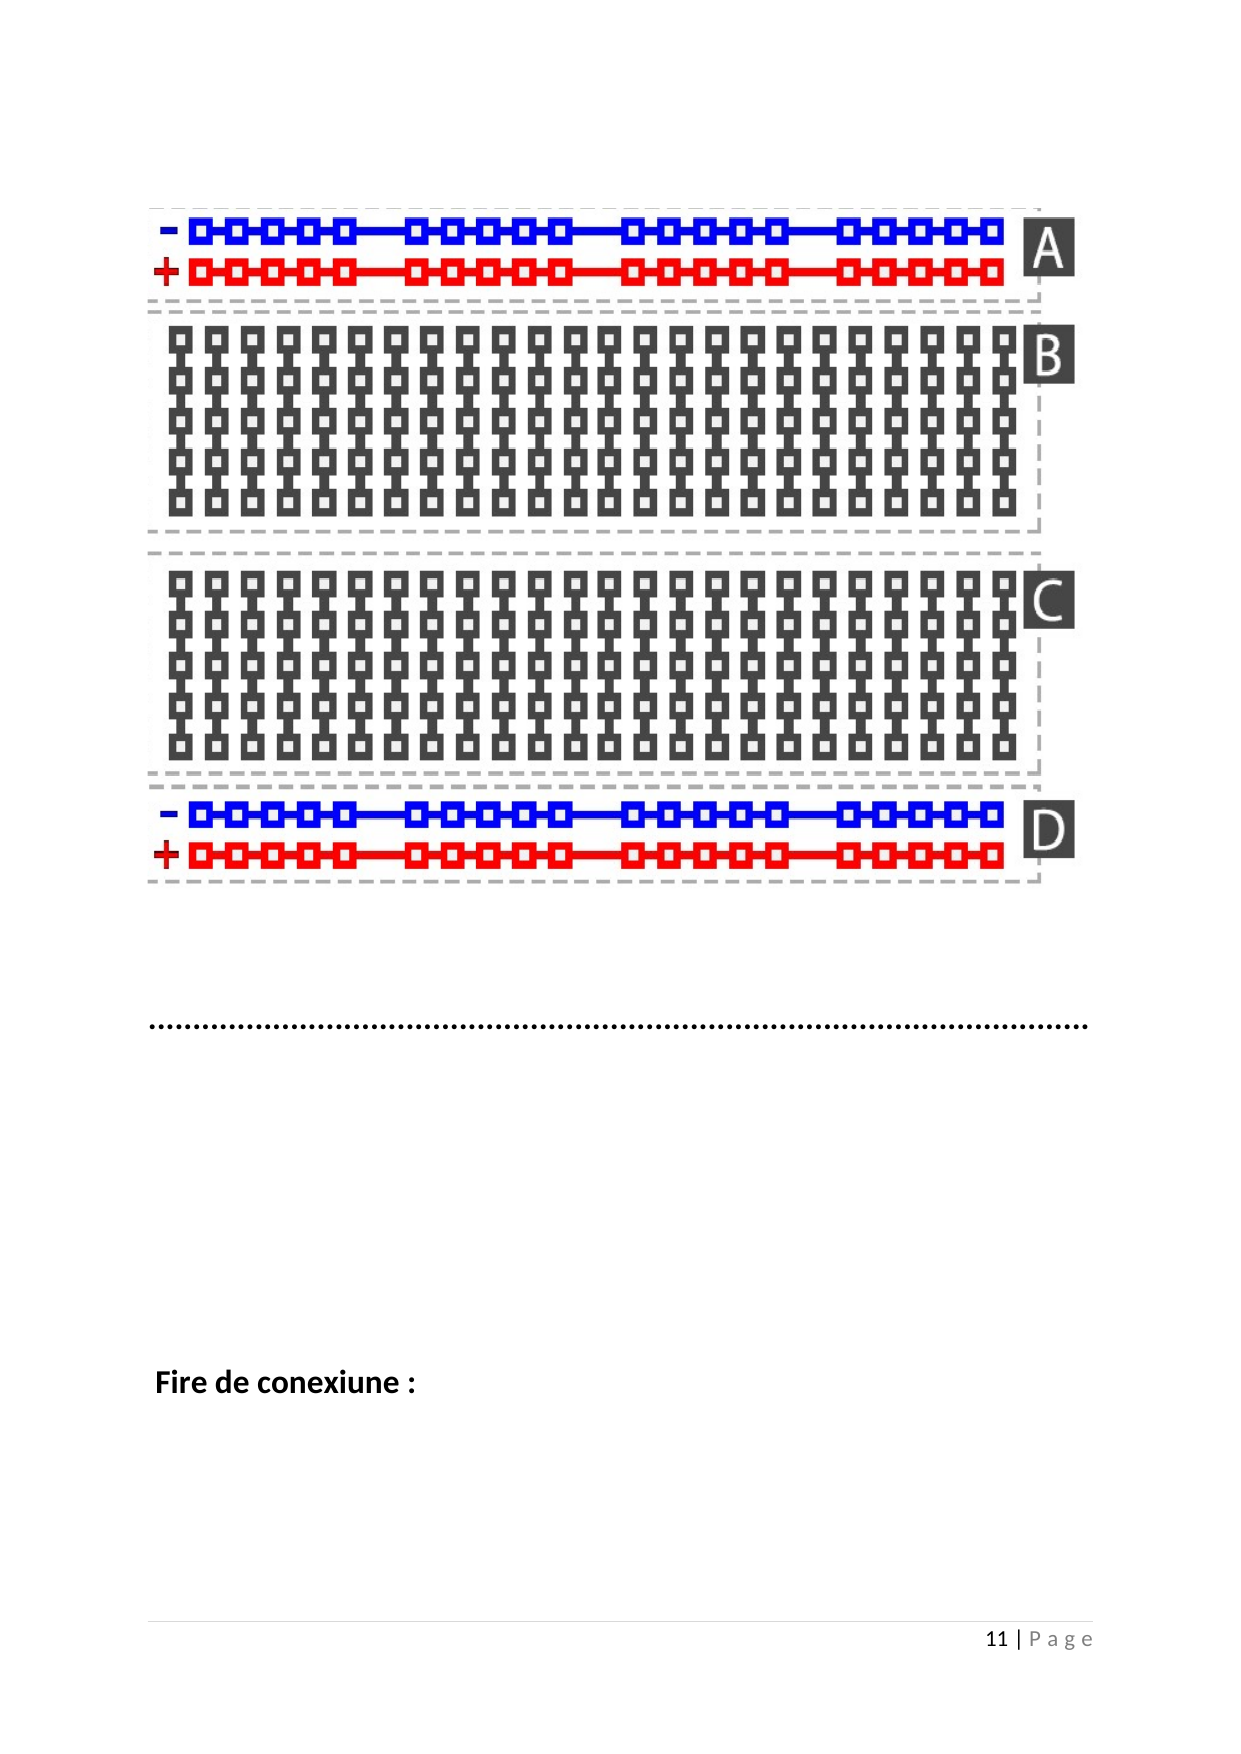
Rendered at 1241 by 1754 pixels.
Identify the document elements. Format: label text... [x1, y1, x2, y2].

text .......................................................................................................... [148, 997, 1093, 1038]
picture [147, 208, 1132, 918]
text Fire de conexiune : [148, 1361, 1093, 1402]
